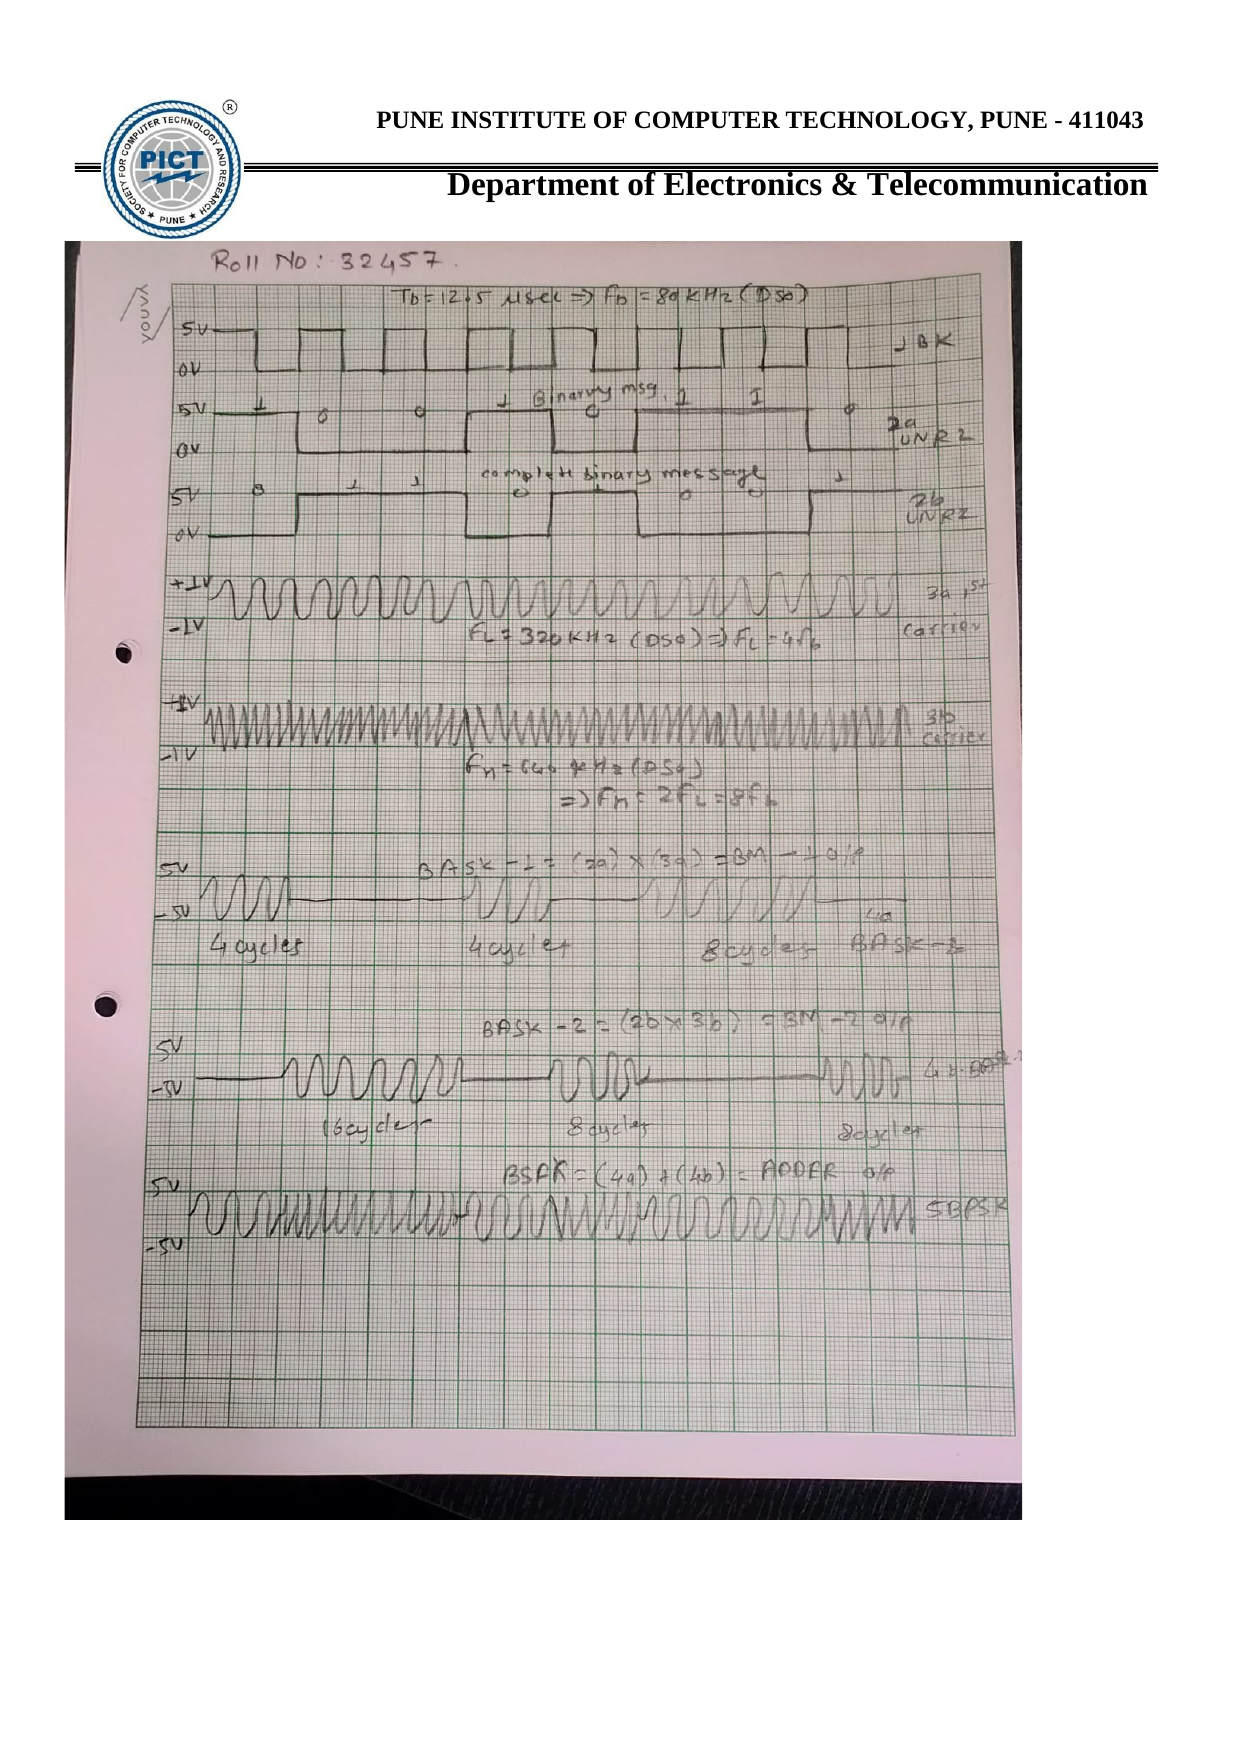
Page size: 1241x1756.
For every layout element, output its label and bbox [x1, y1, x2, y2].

picture [64, 99, 1023, 1520]
